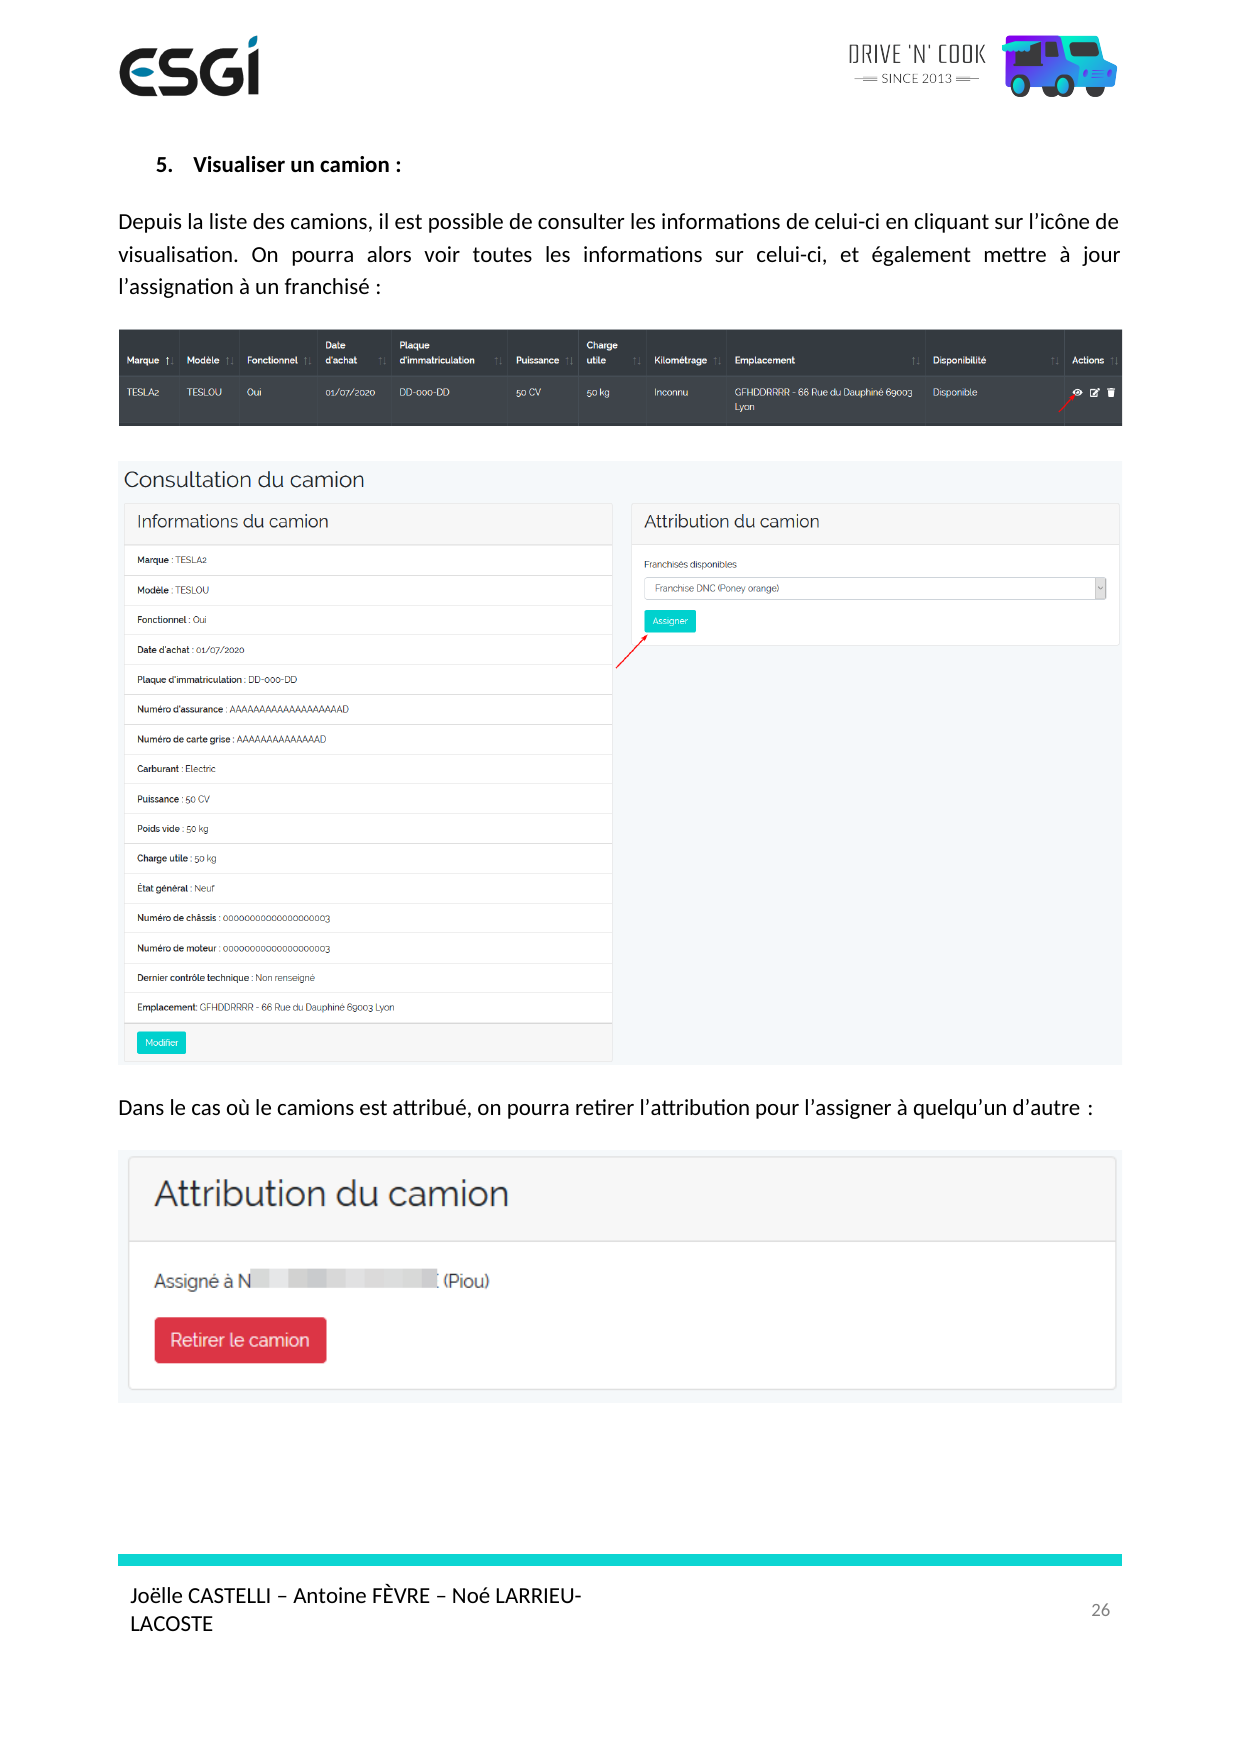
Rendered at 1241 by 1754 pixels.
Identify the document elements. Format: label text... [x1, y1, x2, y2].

picture [118, 35, 259, 98]
picture [997, 30, 1122, 101]
text Dans le cas où le camions est attribué, on pourra retirer l’attribution pour l’assigner à quelqu’un d’autre : [118, 1093, 1122, 1121]
list Visualiser un camion : [156, 150, 1122, 178]
picture [118, 329, 1123, 426]
text Depuis la liste des camions, il est possible de consulter les informations de celui-ci en cliquant sur l’icône de visualisation. On pourra alors voir toutes les informations sur celui-ci, et également mettre à jour l’assignation à un franchisé : [118, 207, 1122, 300]
picture [837, 40, 996, 91]
picture [118, 1150, 1123, 1403]
picture [118, 461, 1123, 1065]
